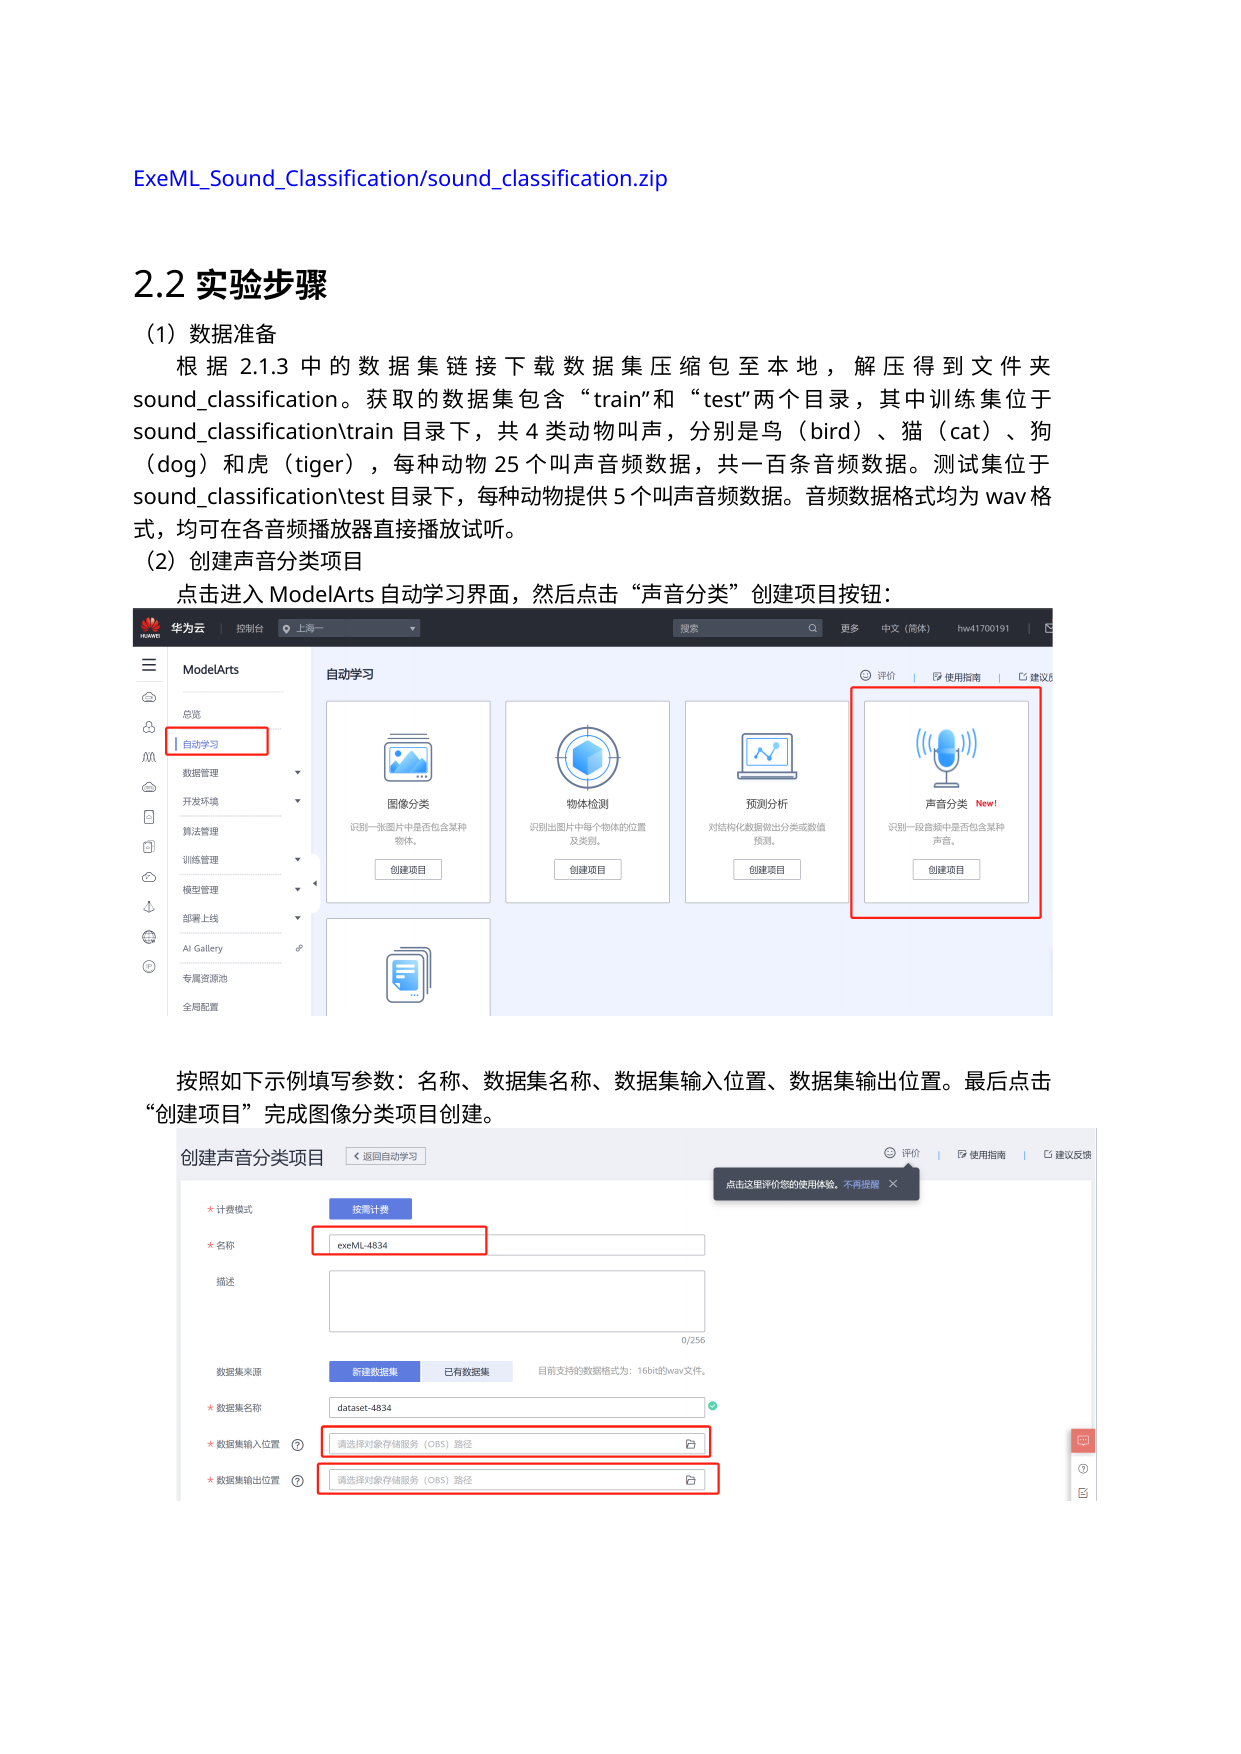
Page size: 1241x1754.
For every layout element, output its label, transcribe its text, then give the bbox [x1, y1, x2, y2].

list 根据2.1.3中的数据集链接下载数据集压缩包至本地，解压得到文件夹sound_classification。获取的数据集包含“train”和“test”两个目录，其中训练集位于sound_classification\train目录下，共4类动物叫声，分别是鸟（bird）、猫（cat）、狗（dog）和虎（tiger），每种动物25个叫声音频数据，共一百条音频数据。测试集位于sound_classification\test目录下，每种动物提供5个叫声音频数据。音频数据格式均为wav格式，均可在各音频播放器直接播放试听。 [133, 349, 1053, 544]
picture [176, 1128, 1097, 1501]
list 按照如下示例填写参数：名称、数据集名称、数据集输入位置、数据集输出位置。最后点击“创建项目”完成图像分类项目创建。 [133, 1064, 1053, 1129]
list 点击进入ModelArts自动学习界面，然后点击“声音分类”创建项目按钮： [133, 576, 1053, 608]
subtitle 实验步骤 [133, 257, 1053, 308]
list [133, 162, 1053, 194]
list （1）数据准备 [133, 316, 1053, 349]
picture [132, 608, 1053, 1016]
list （2）创建声音分类项目 [133, 544, 1053, 576]
